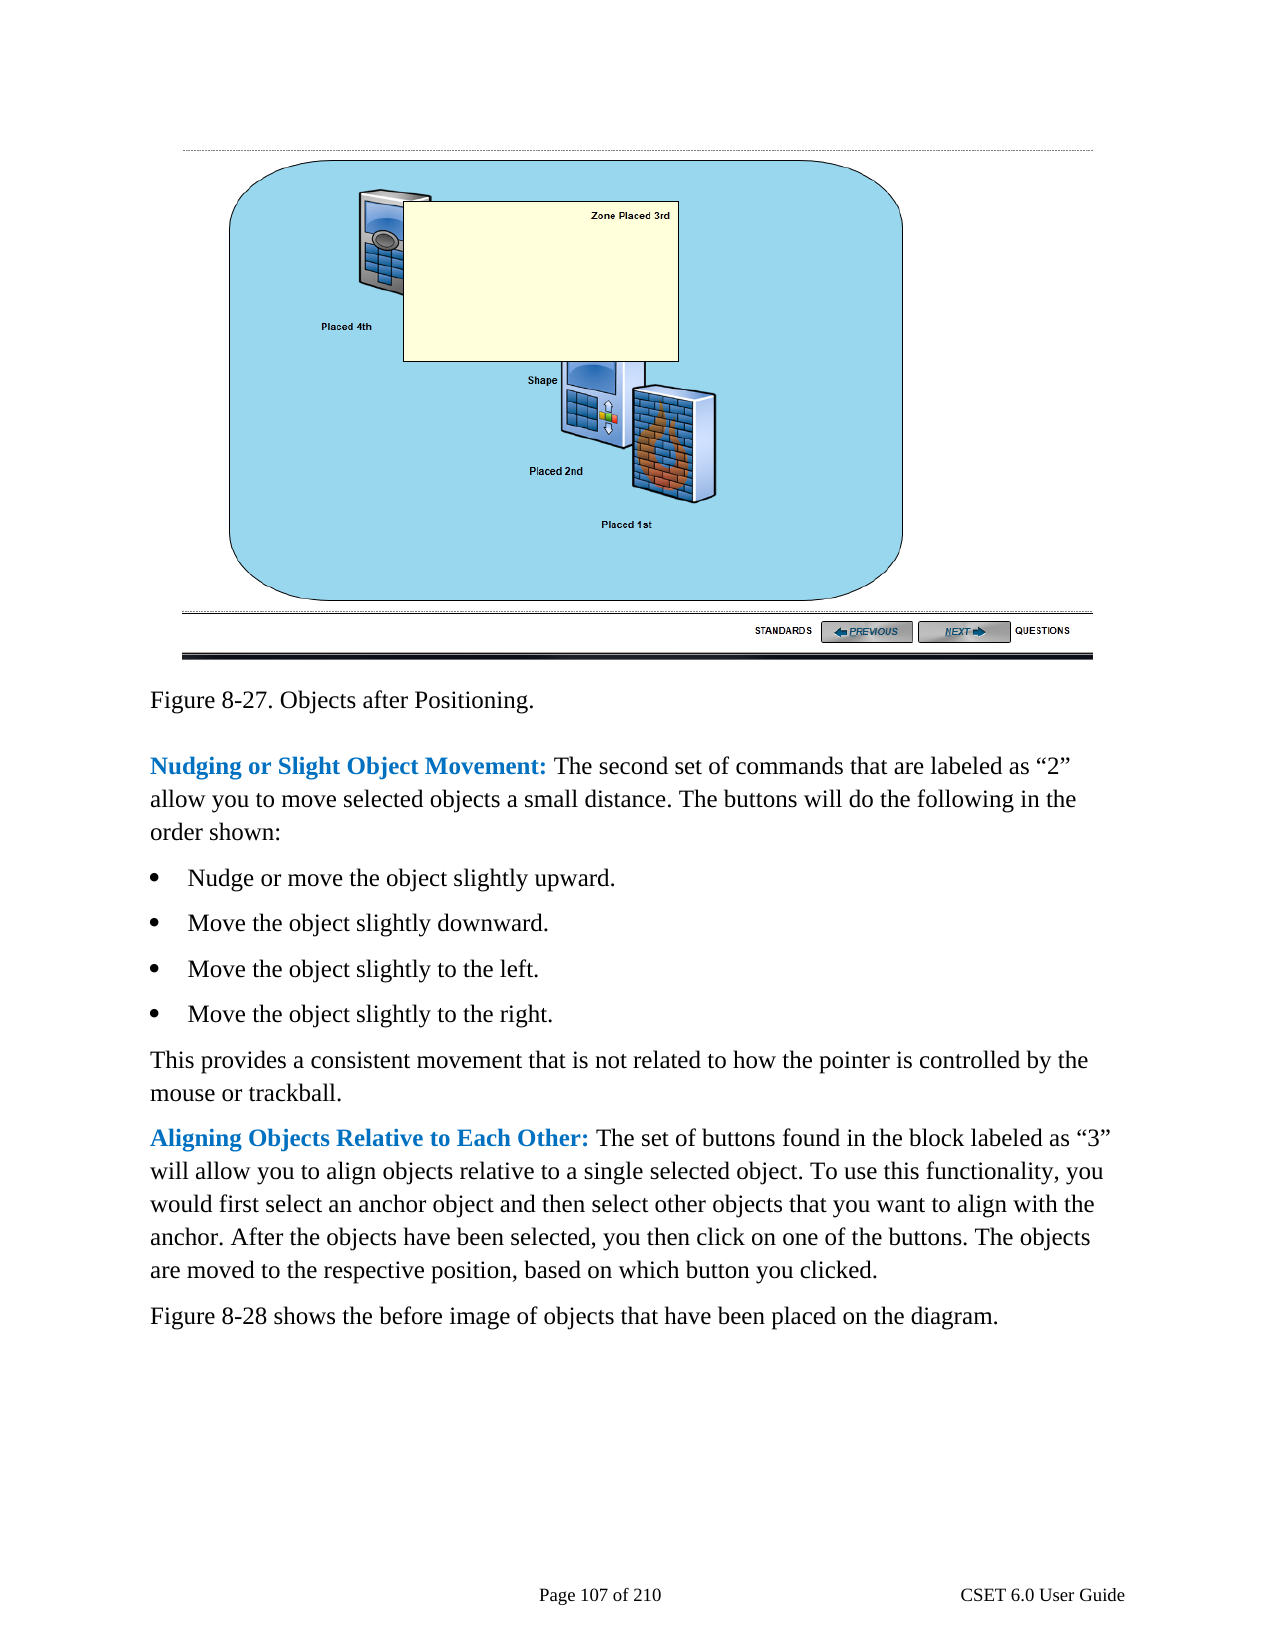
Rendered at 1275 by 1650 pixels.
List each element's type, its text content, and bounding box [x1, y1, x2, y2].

text Aligning Objects Relative to Each Other: The set of buttons found in the block labeled as “3” will allow you to align objects relative to a single selected object. To use this functionality, you would first select an anchor object and then select other objects that you want to align with the anchor. After the objects have been selected, you then click on one of the buttons. The objects are moved to the respective position, based on which button you clicked. [150, 1123, 1125, 1284]
text Figure 8-28 shows the before image of objects that have been placed on the diagram. [150, 1301, 1125, 1329]
text Figure 8-27. Objects after Positioning. [150, 685, 1125, 713]
list Nudging or Slight Object Movement: The second set of commands that are labeled as “2” allow you to move selected objects a small distance. The buttons will do the following in the order shown: [150, 751, 1125, 846]
list Move the object slightly downward. [150, 908, 1125, 937]
text This provides a consistent movement that is not related to how the pointer is controlled by the mouse or trackball. [150, 1045, 1125, 1106]
picture [182, 150, 1093, 660]
list Move the object slightly to the right. [150, 999, 1125, 1028]
list Move the object slightly to the left. [150, 954, 1125, 982]
list Nudge or move the object slightly upward. [150, 863, 1125, 891]
